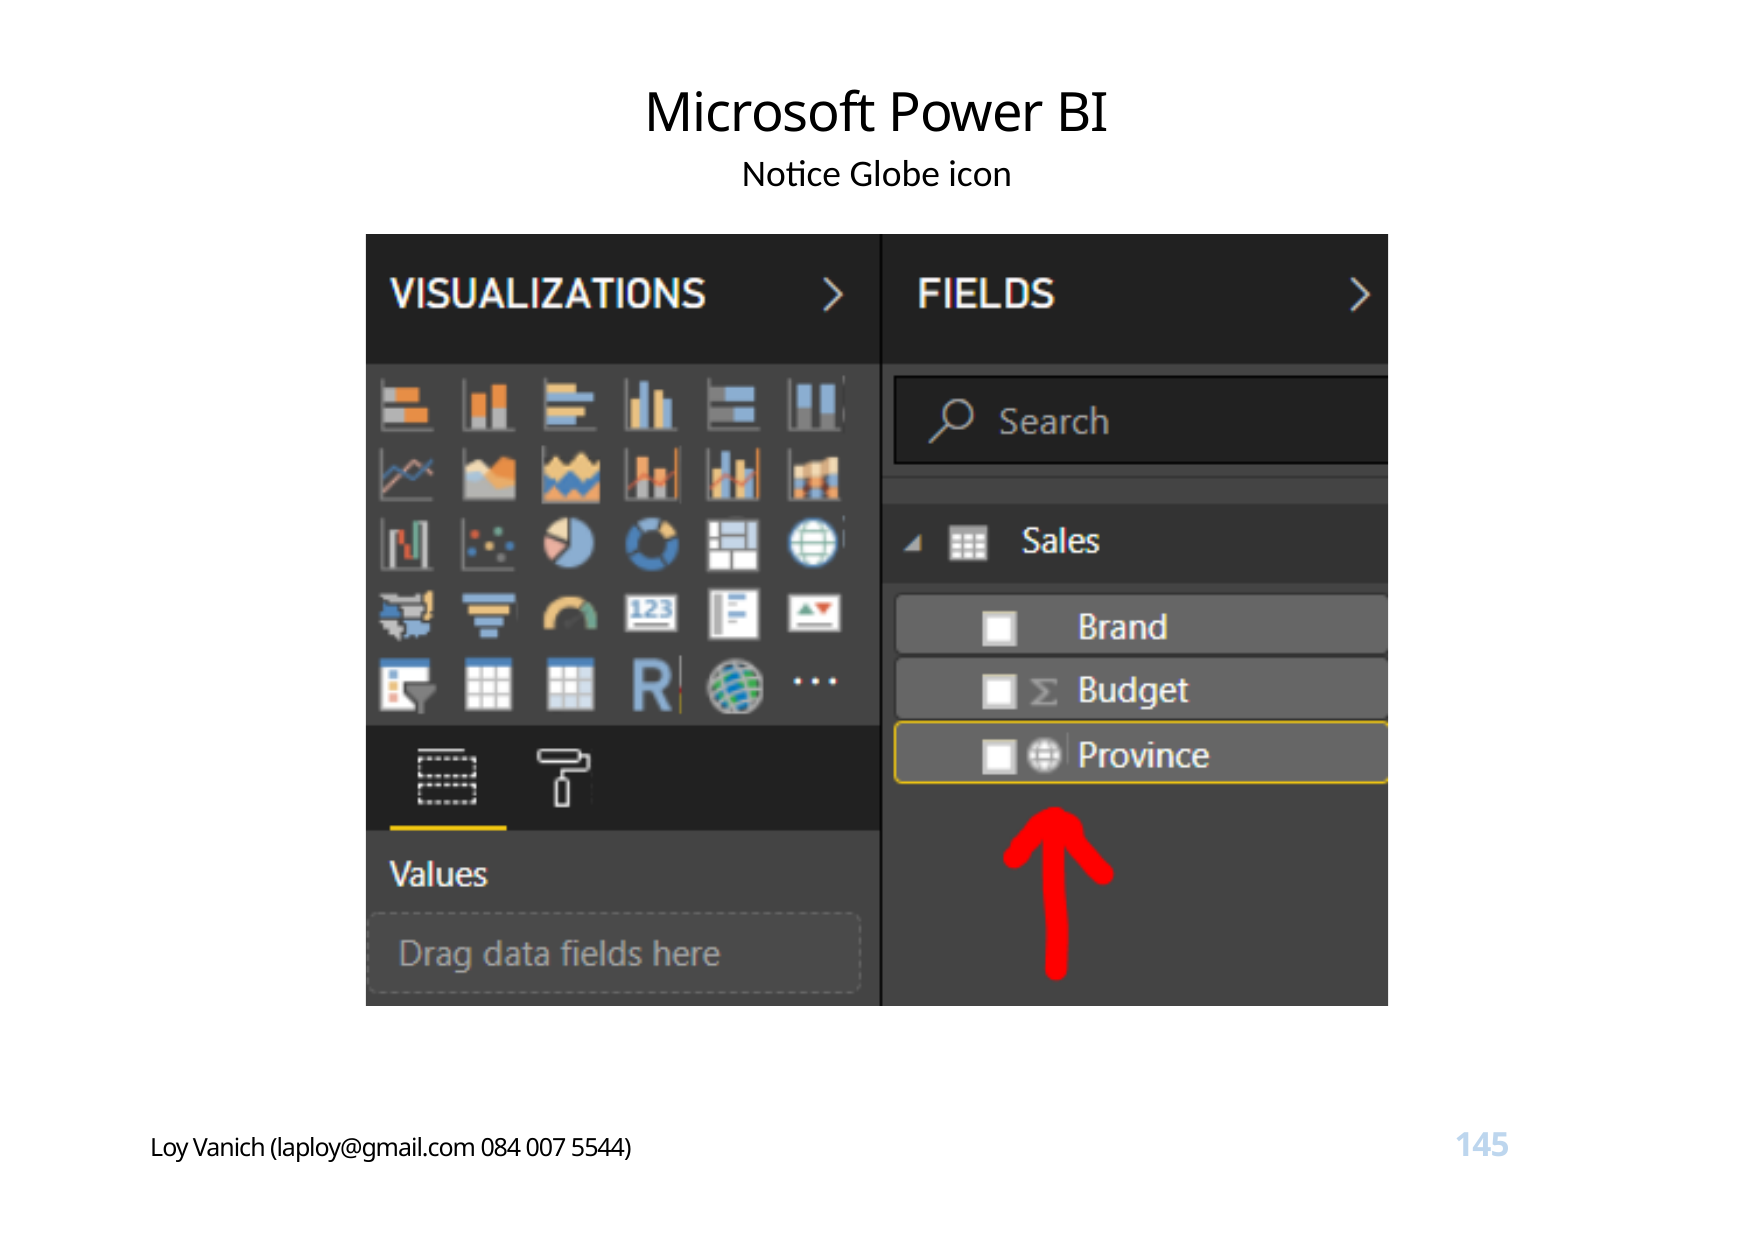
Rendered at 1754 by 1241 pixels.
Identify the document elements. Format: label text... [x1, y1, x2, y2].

picture [365, 234, 1389, 1006]
text Notice Globe icon [150, 150, 1604, 196]
